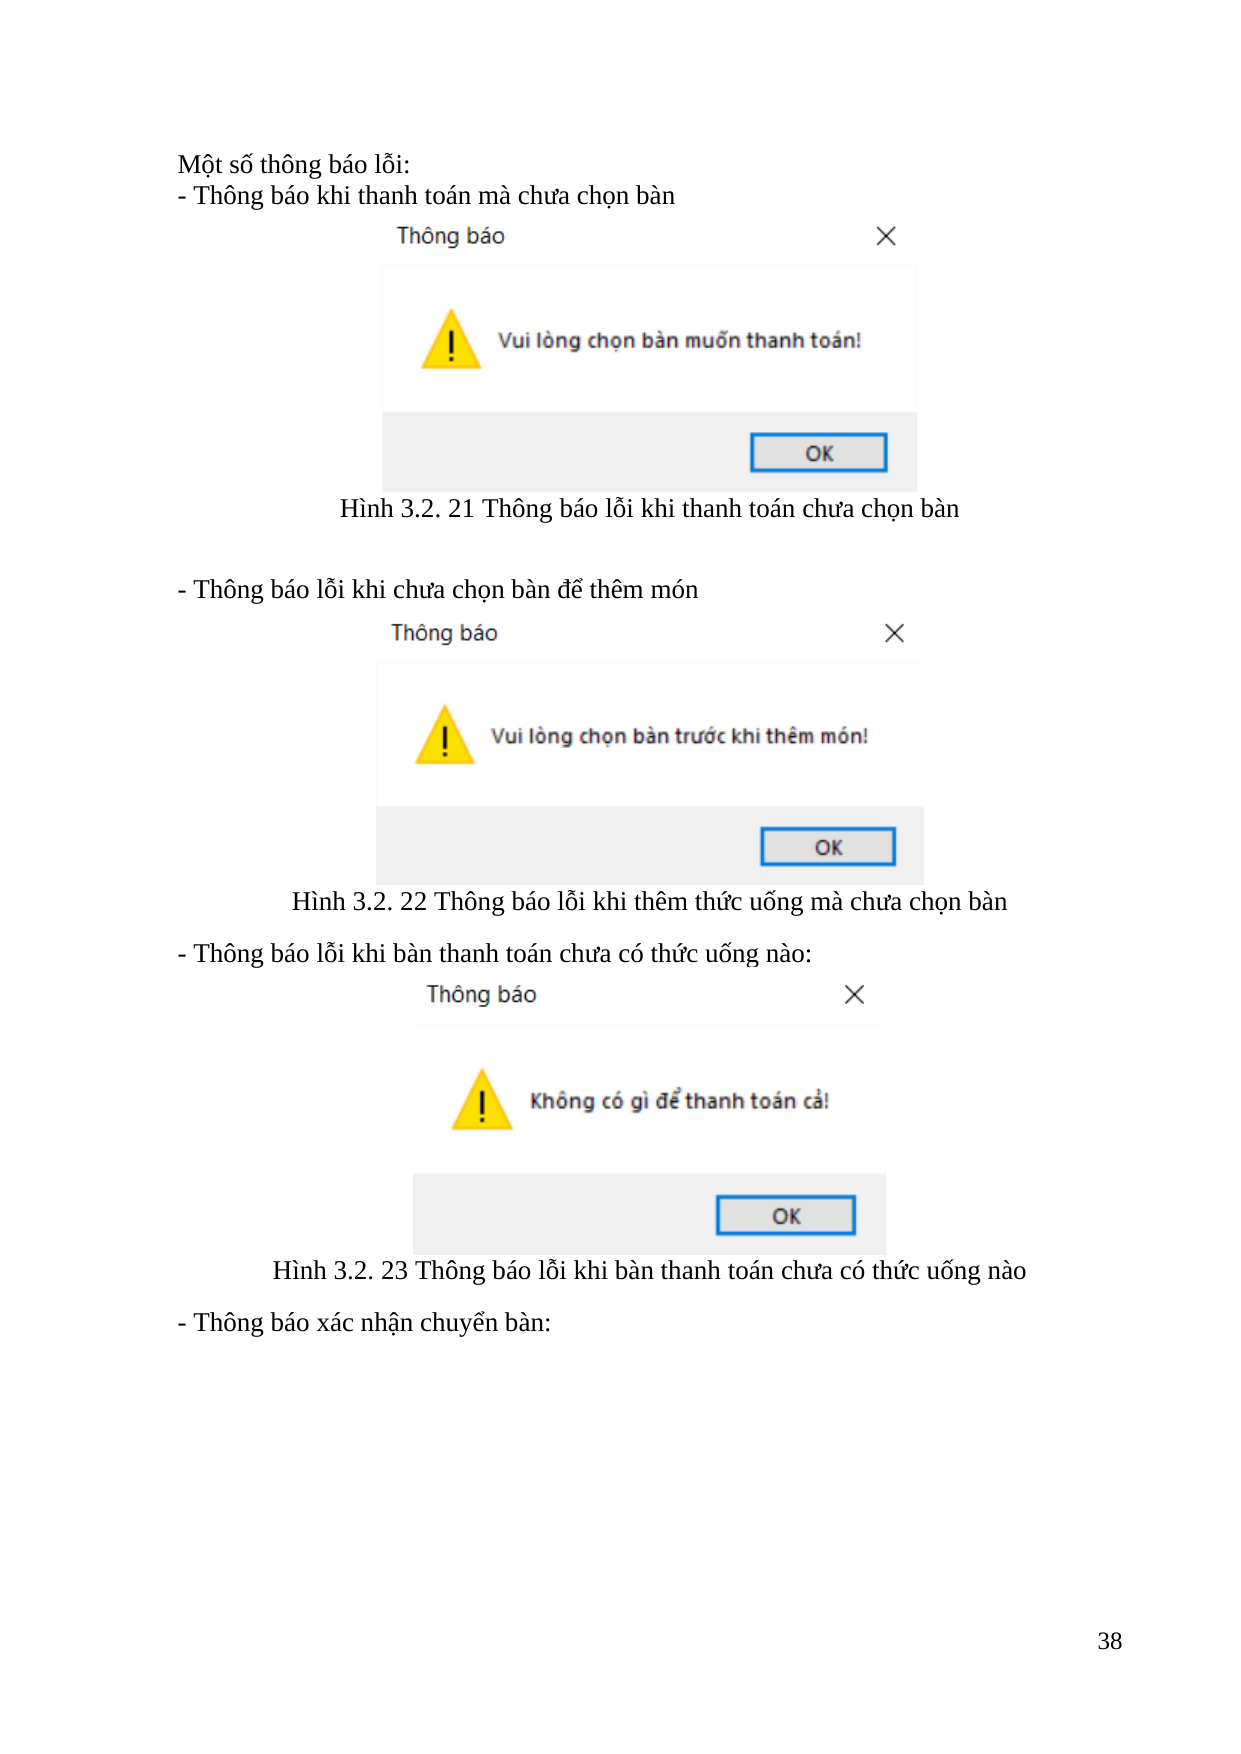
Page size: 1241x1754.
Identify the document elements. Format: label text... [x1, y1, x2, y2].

text - Thông báo khi thanh toán mà chưa chọn bàn [177, 179, 1122, 210]
text Hình 3.2. 22 Thông báo lỗi khi thêm thức uống mà chưa chọn bàn [177, 885, 1122, 916]
text - Thông báo lỗi khi chưa chọn bàn để thêm món [177, 573, 1122, 604]
text Một số thông báo lỗi: [177, 148, 1122, 179]
text - Thông báo lỗi khi bàn thanh toán chưa có thức uống nào: [177, 937, 1122, 968]
text - Thông báo xác nhận chuyển bàn: [177, 1306, 1122, 1337]
text Hình 3.2. 23 Thông báo lỗi khi bàn thanh toán chưa có thức uống nào [177, 1254, 1122, 1285]
text Hình 3.2. 21 Thông báo lỗi khi thanh toán chưa chọn bàn [177, 492, 1122, 524]
